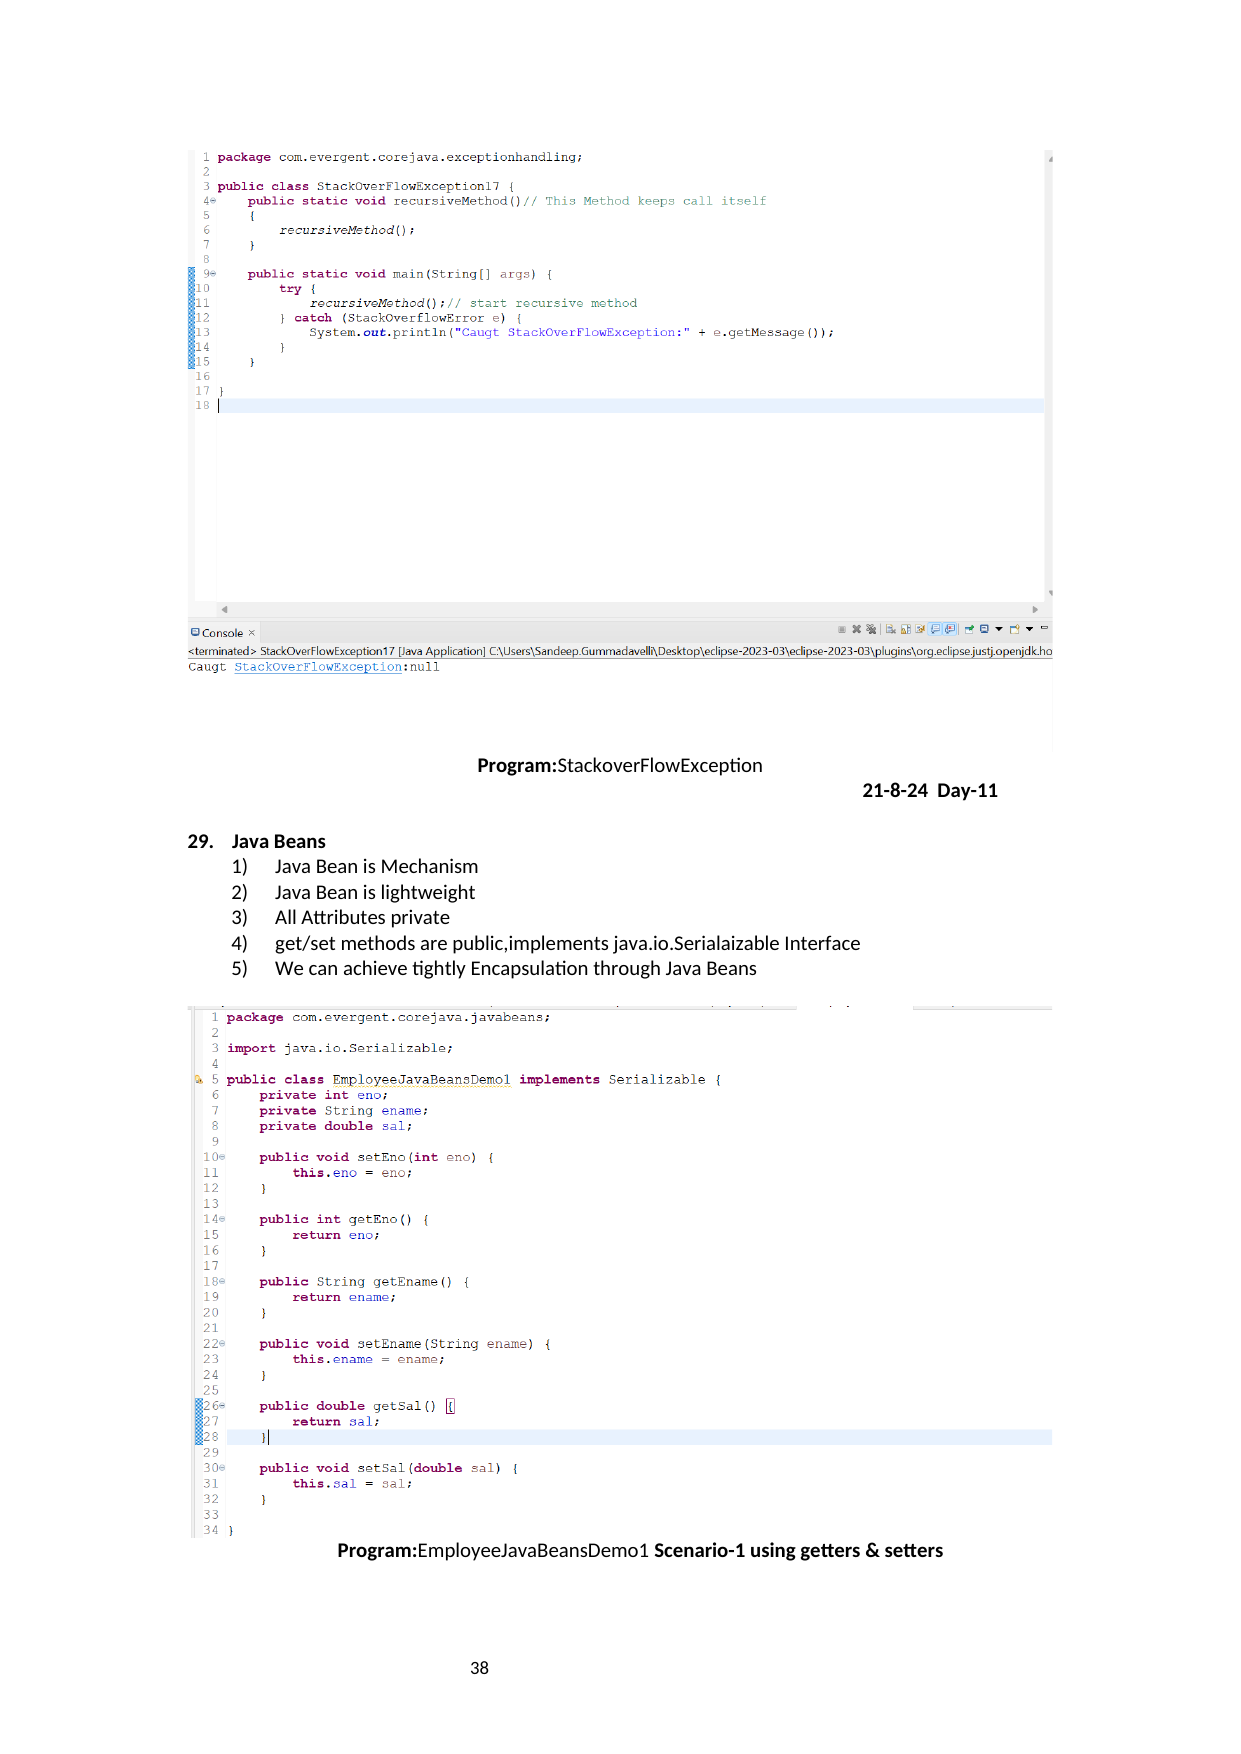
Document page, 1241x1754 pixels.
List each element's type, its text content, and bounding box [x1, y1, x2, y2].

picture [187, 1006, 1053, 1538]
list 21-8-24 Day-11 [787, 777, 1053, 803]
list All Attributes private [231, 904, 1053, 930]
list We can achieve tightly Encapsulation through Java Beans [231, 955, 1053, 981]
list Java Bean is Mechanism [231, 854, 1053, 879]
picture [187, 150, 1053, 752]
list Java Beans [187, 828, 1053, 854]
list Java Bean is lightweight [231, 879, 1053, 904]
list get/set methods are public,implements java.io.Serialaizable Interface [231, 930, 1053, 955]
text Program:EmployeeJavaBeansDemo1 Scenario-1 using getters & setters [187, 1538, 1053, 1563]
text Program:StackoverFlowException [187, 752, 1053, 777]
